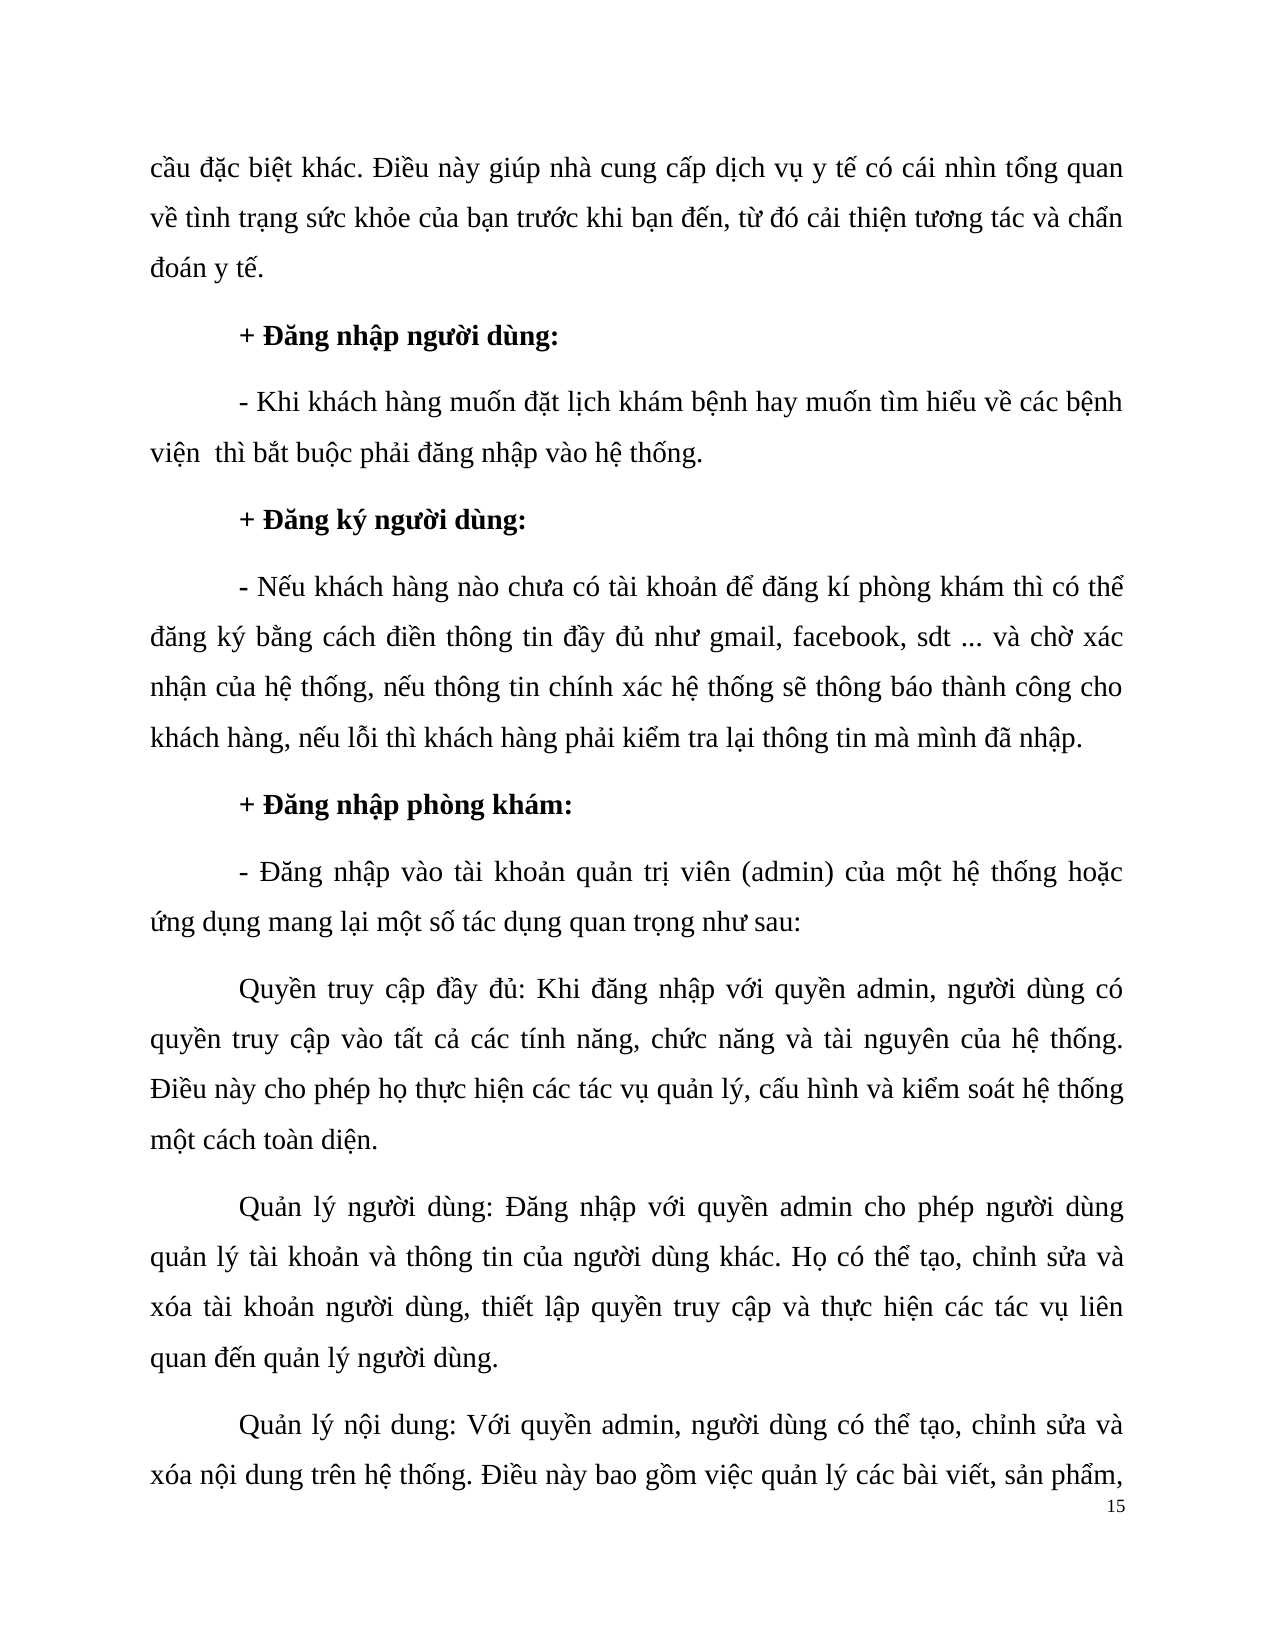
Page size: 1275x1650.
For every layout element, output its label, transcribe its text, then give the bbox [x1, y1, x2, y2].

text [150, 150, 1125, 284]
text + Đăng ký người dùng: [150, 502, 1125, 535]
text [150, 1407, 1125, 1491]
text Quản lý người dùng: Đăng nhập với quyền admin cho phép người dùng quản lý tài khoản và thông tin của người dùng khác. Họ có thể tạo, chỉnh sửa và xóa tài khoản người dùng, thiết lập quyền truy cập và thực hiện các tác vụ liên quan đến quản lý người dùng. [150, 1189, 1125, 1373]
text - Khi khách hàng muốn đặt lịch khám bệnh hay muốn tìm hiểu về các bệnh viện thì bắt buộc phải đăng nhập vào hệ thống. [150, 384, 1125, 468]
text + Đăng nhập phòng khám: [150, 787, 1125, 820]
text Quyền truy cập đầy đủ: Khi đăng nhập với quyền admin, người dùng có quyền truy cập vào tất cả các tính năng, chức năng và tài nguyên của hệ thống. Điều này cho phép họ thực hiện các tác vụ quản lý, cấu hình và kiểm soát hệ thống một cách toàn diện. [150, 971, 1125, 1156]
text - Nếu khách hàng nào chưa có tài khoản để đăng kí phòng khám thì có thể đăng ký bằng cách điền thông tin đầy đủ như gmail, facebook, sdt ... và chờ xác nhận của hệ thống, nếu thông tin chính xác hệ thống sẽ thông báo thành công cho khách hàng, nếu lỗi thì khách hàng phải kiểm tra lại thông tin mà mình đã nhập. [150, 569, 1125, 753]
text - Đăng nhập vào tài khoản quản trị viên (admin) của một hệ thống hoặc ứng dụng mang lại một số tác dụng quan trọng như sau: [150, 854, 1125, 938]
text + Đăng nhập người dùng: [150, 318, 1125, 351]
